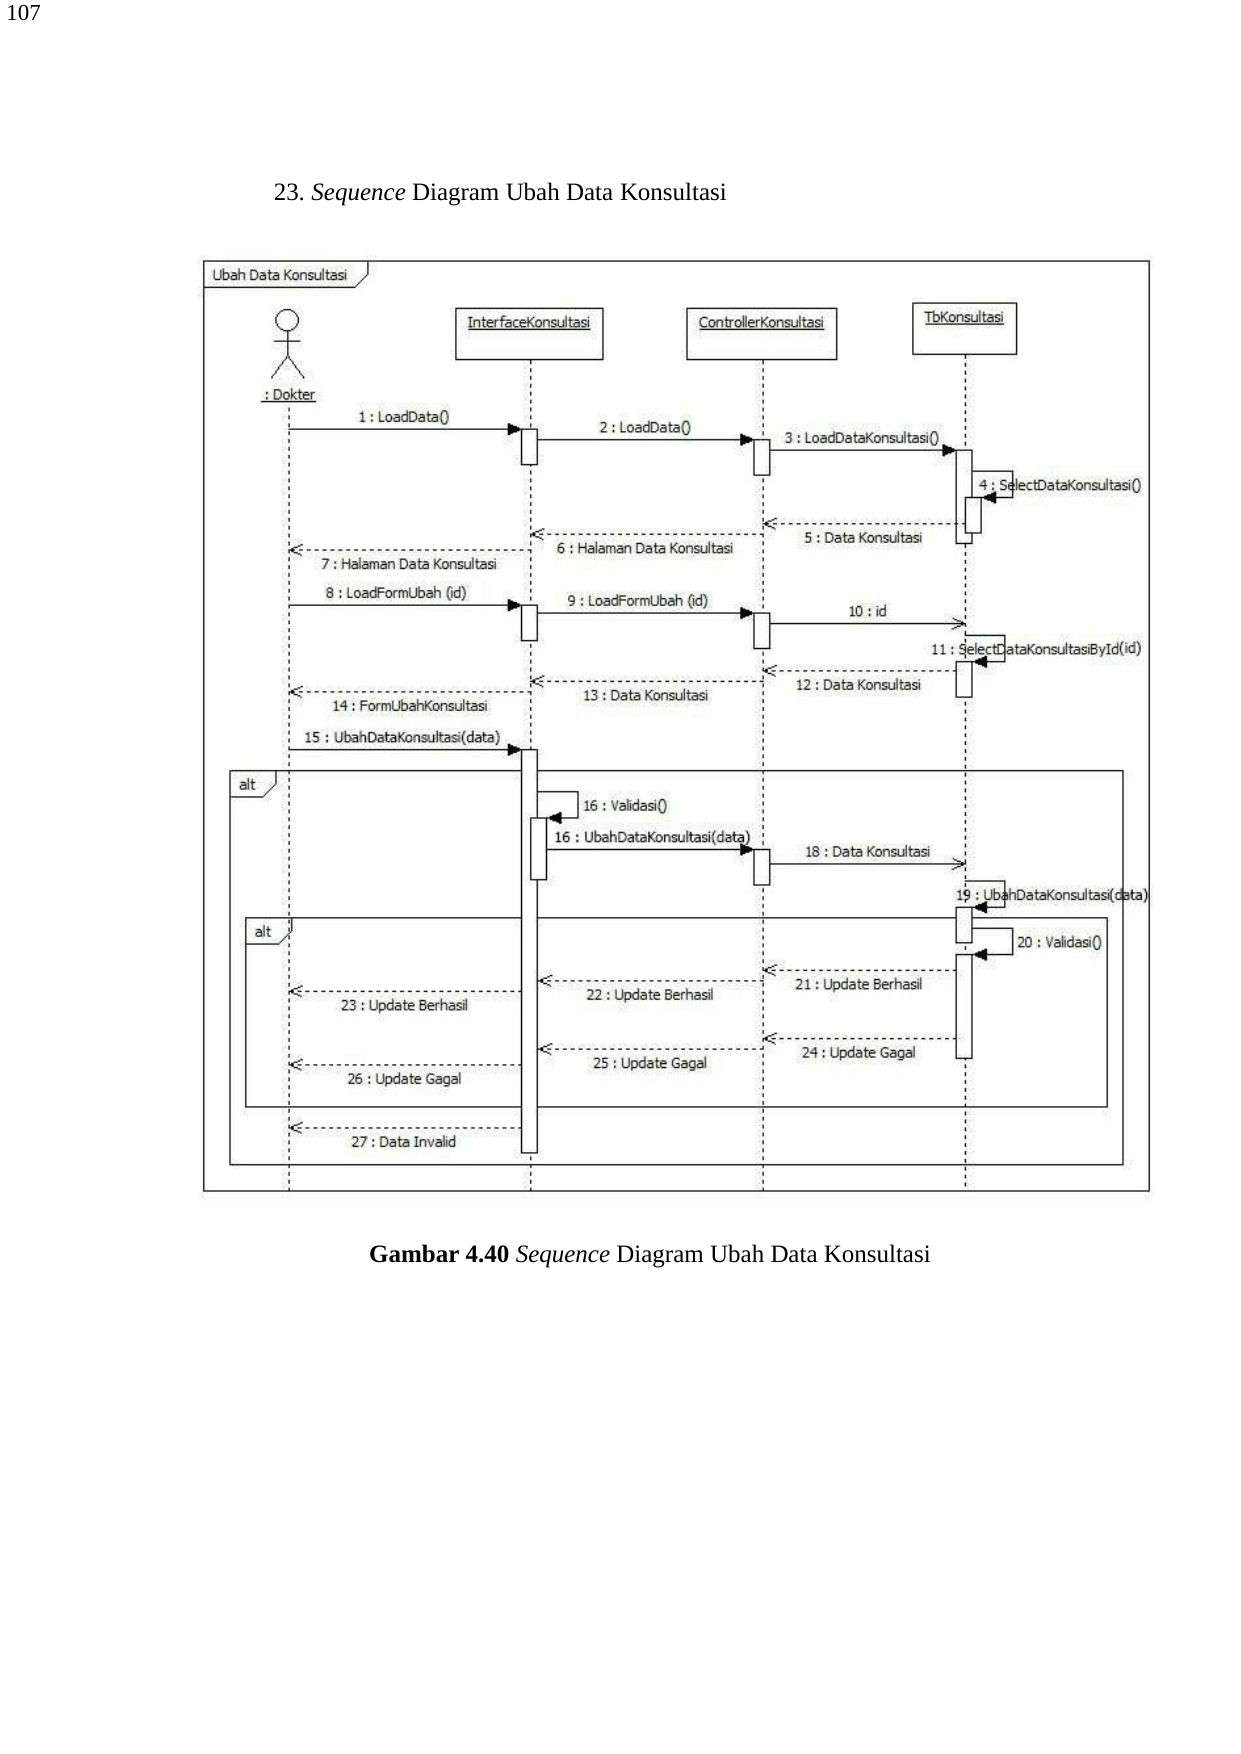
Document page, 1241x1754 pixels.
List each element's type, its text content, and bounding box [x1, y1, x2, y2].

text Gambar 4.40 Sequence Diagram Ubah Data Konsultasi [298, 1239, 1001, 1268]
list Sequence Diagram Ubah Data Konsultasi [274, 177, 1209, 205]
picture [198, 254, 1154, 1201]
